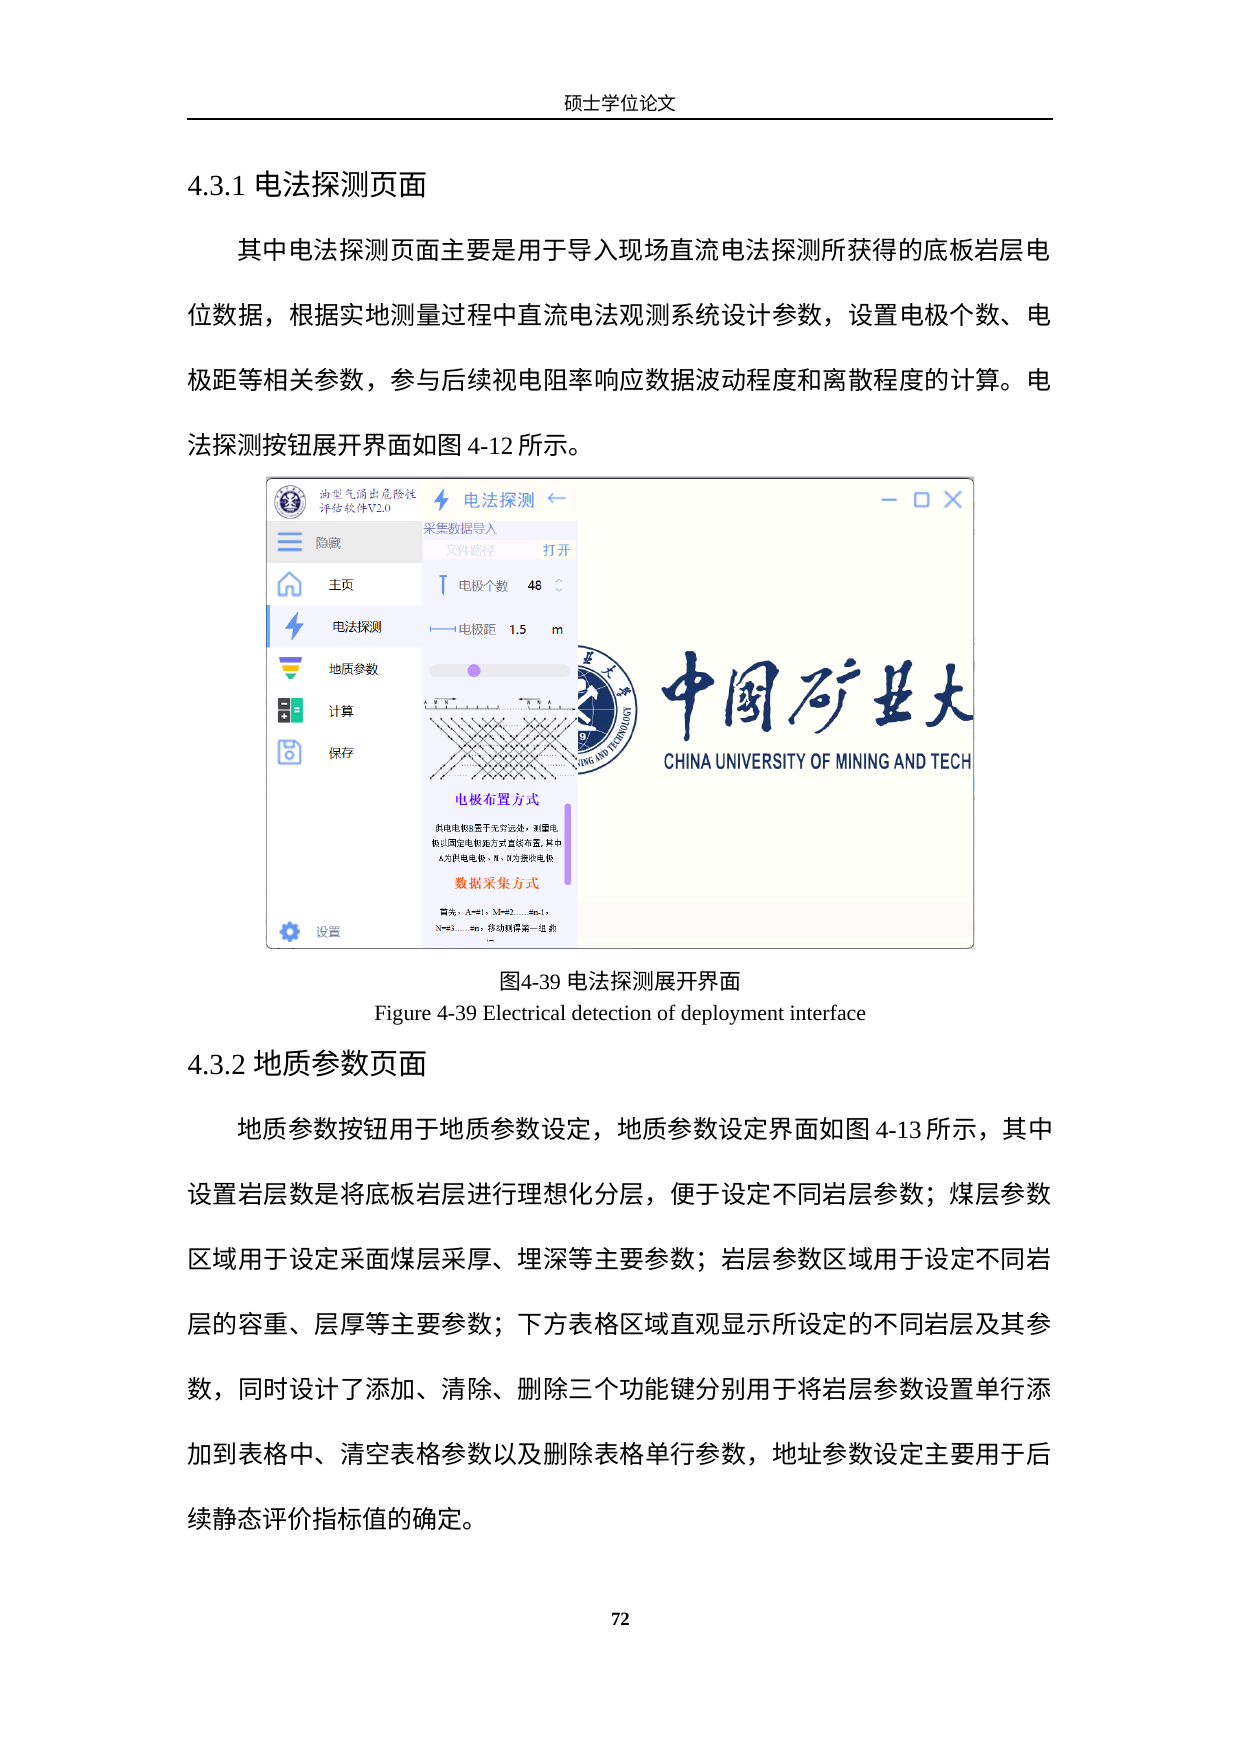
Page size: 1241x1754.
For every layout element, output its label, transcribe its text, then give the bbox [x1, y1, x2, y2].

picture [265, 476, 975, 949]
text 其中电法探测页面主要是用于导入现场直流电法探测所获得的底板岩层电位数据，根据实地测量过程中直流电法观测系统设计参数，设置电极个数、电极距等相关参数，参与后续视电阻率响应数据波动程度和离散程度的计算。电法探测按钮展开界面如图4-12所示。 [187, 216, 1053, 476]
text 地质参数按钮用于地质参数设定，地质参数设定界面如图4-13所示，其中设置岩层数是将底板岩层进行理想化分层，便于设定不同岩层参数；煤层参数区域用于设定采面煤层采厚、埋深等主要参数；岩层参数区域用于设定不同岩层的容重、层厚等主要参数；下方表格区域直观显示所设定的不同岩层及其参数，同时设计了添加、清除、删除三个功能键分别用于将岩层参数设置单行添加到表格中、清空表格参数以及删除表格单行参数，地址参数设定主要用于后续静态评价指标值的确定。 [187, 1095, 1053, 1550]
list 电法探测页面 [187, 162, 1053, 204]
list 地质参数页面 [187, 1041, 1053, 1083]
